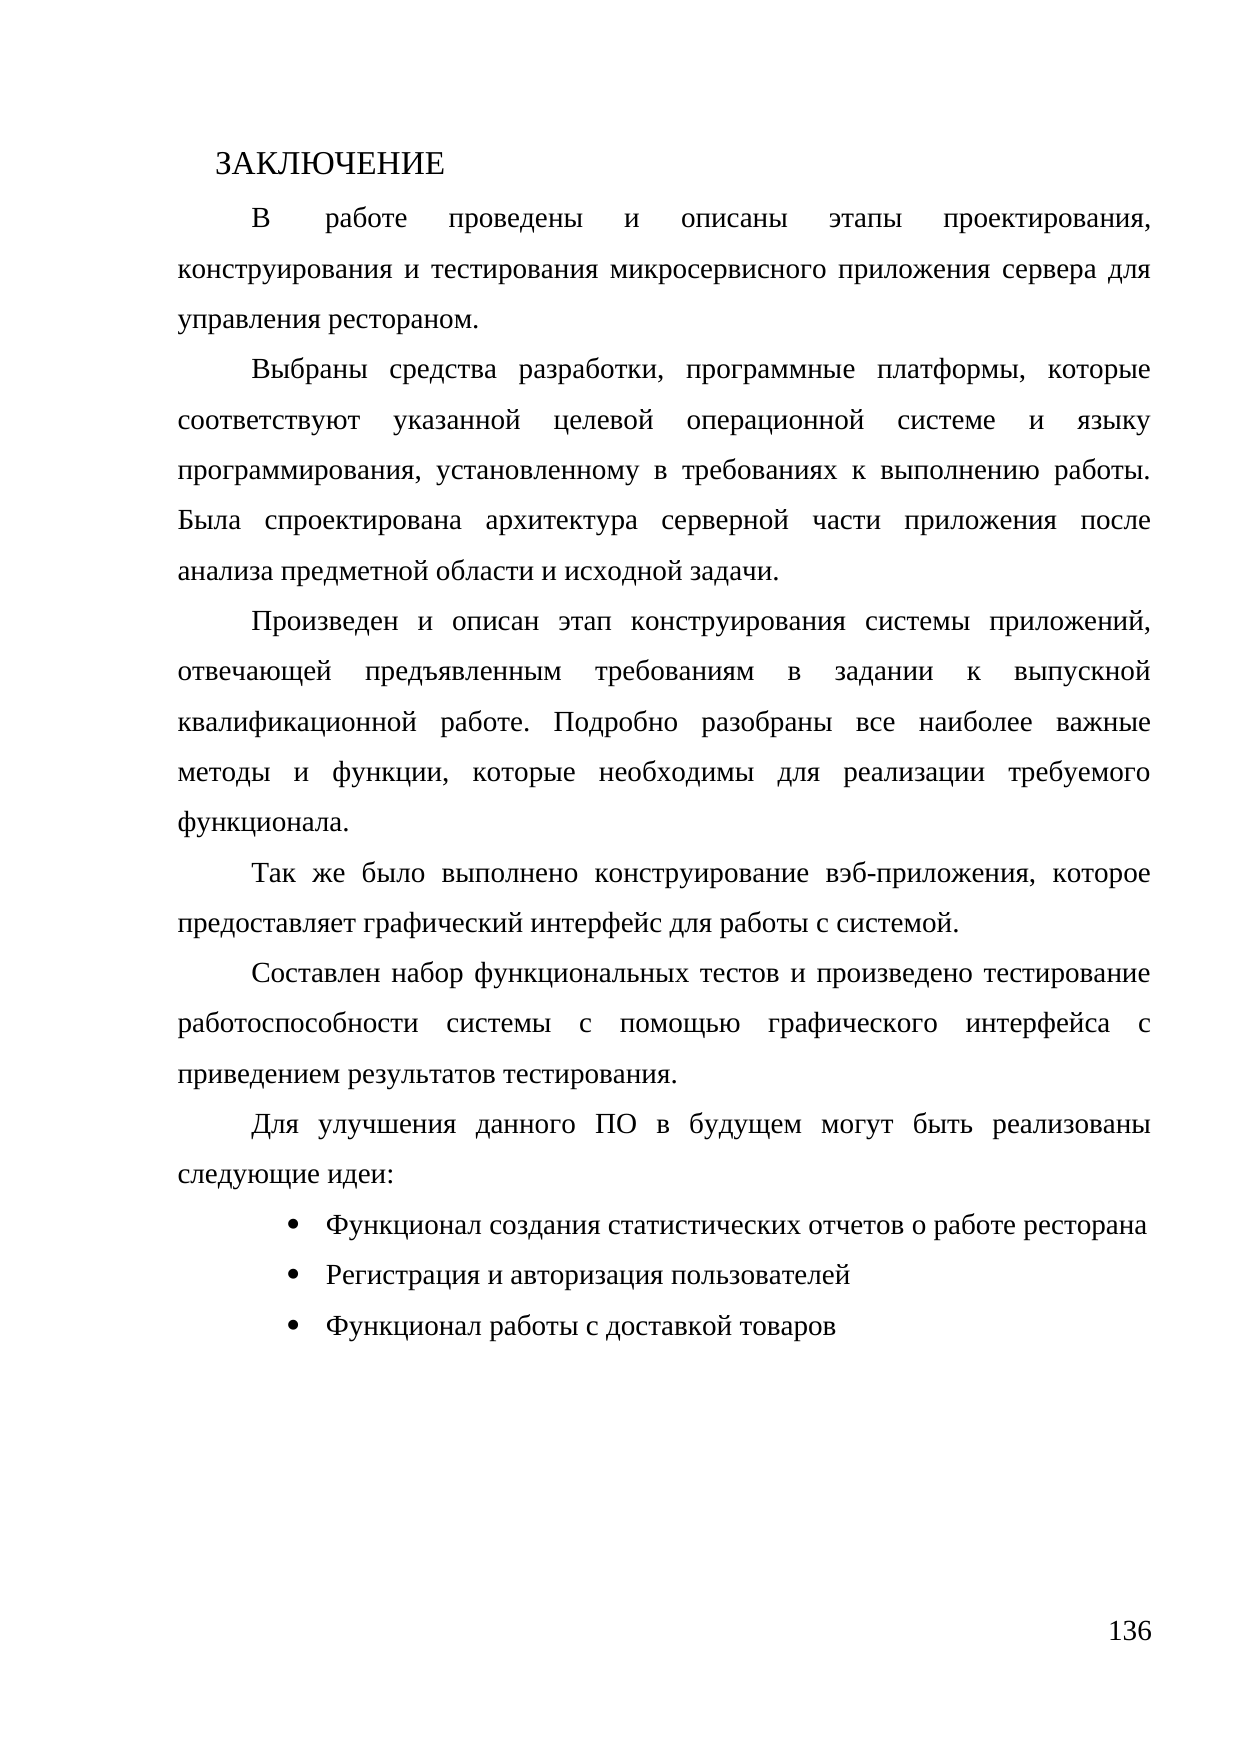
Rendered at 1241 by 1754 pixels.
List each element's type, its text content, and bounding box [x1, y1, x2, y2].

text Выбраны средства разработки, программные платформы, которые соответствуют указанной целевой операционной системе и языку программирования, установленному в требованиях к выполнению работы. Была спроектирована архитектура серверной части приложения после анализа предметной области и исходной задачи. [177, 352, 1152, 586]
list Функционал создания статистических отчетов о работе ресторана [288, 1207, 1152, 1241]
subtitle ЗАКЛЮЧЕНИЕ [215, 143, 1152, 181]
list Функционал работы с доставкой товаров [288, 1308, 1152, 1341]
text Так же было выполнено конструирование вэб-приложения, которое предоставляет графический интерфейс для работы с системой. [177, 855, 1152, 938]
text Для улучшения данного ПО в будущем могут быть реализованы следующие идеи: [177, 1106, 1152, 1190]
text В работе проведены и описаны этапы проектирования, конструирования и тестирования микросервисного приложения сервера для управления рестораном. [177, 201, 1152, 335]
text Произведен и описан этап конструирования системы приложений, отвечающей предъявленным требованиям в задании к выпускной квалификационной работе. Подробно разобраны все наиболее важные методы и функции, которые необходимы для реализации требуемого функционала. [177, 603, 1152, 838]
list Регистрация и авторизация пользователей [288, 1257, 1152, 1291]
text Составлен набор функциональных тестов и произведено тестирование работоспособности системы с помощью графического интерфейса с приведением результатов тестирования. [177, 955, 1152, 1089]
